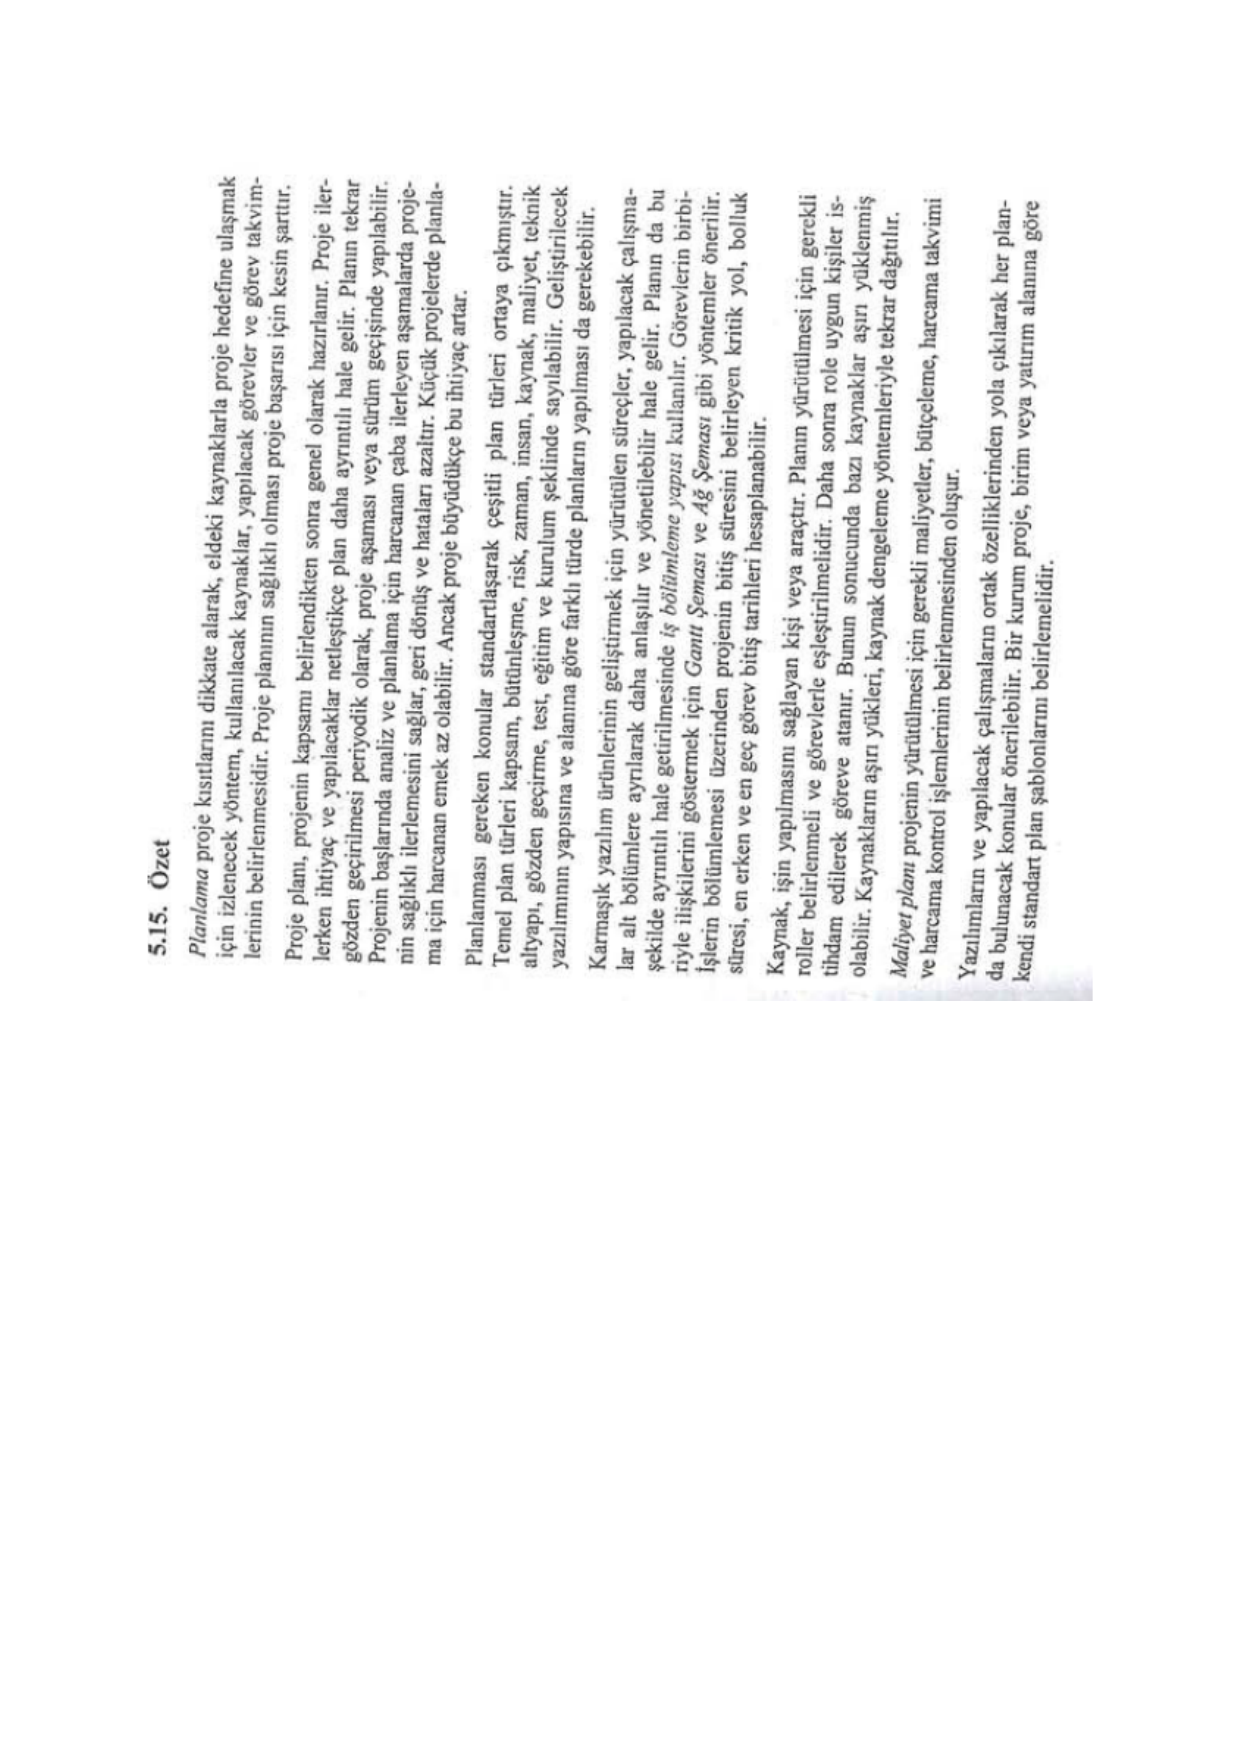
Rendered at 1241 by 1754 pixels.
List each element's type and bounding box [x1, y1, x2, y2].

picture [147, 147, 1093, 1001]
